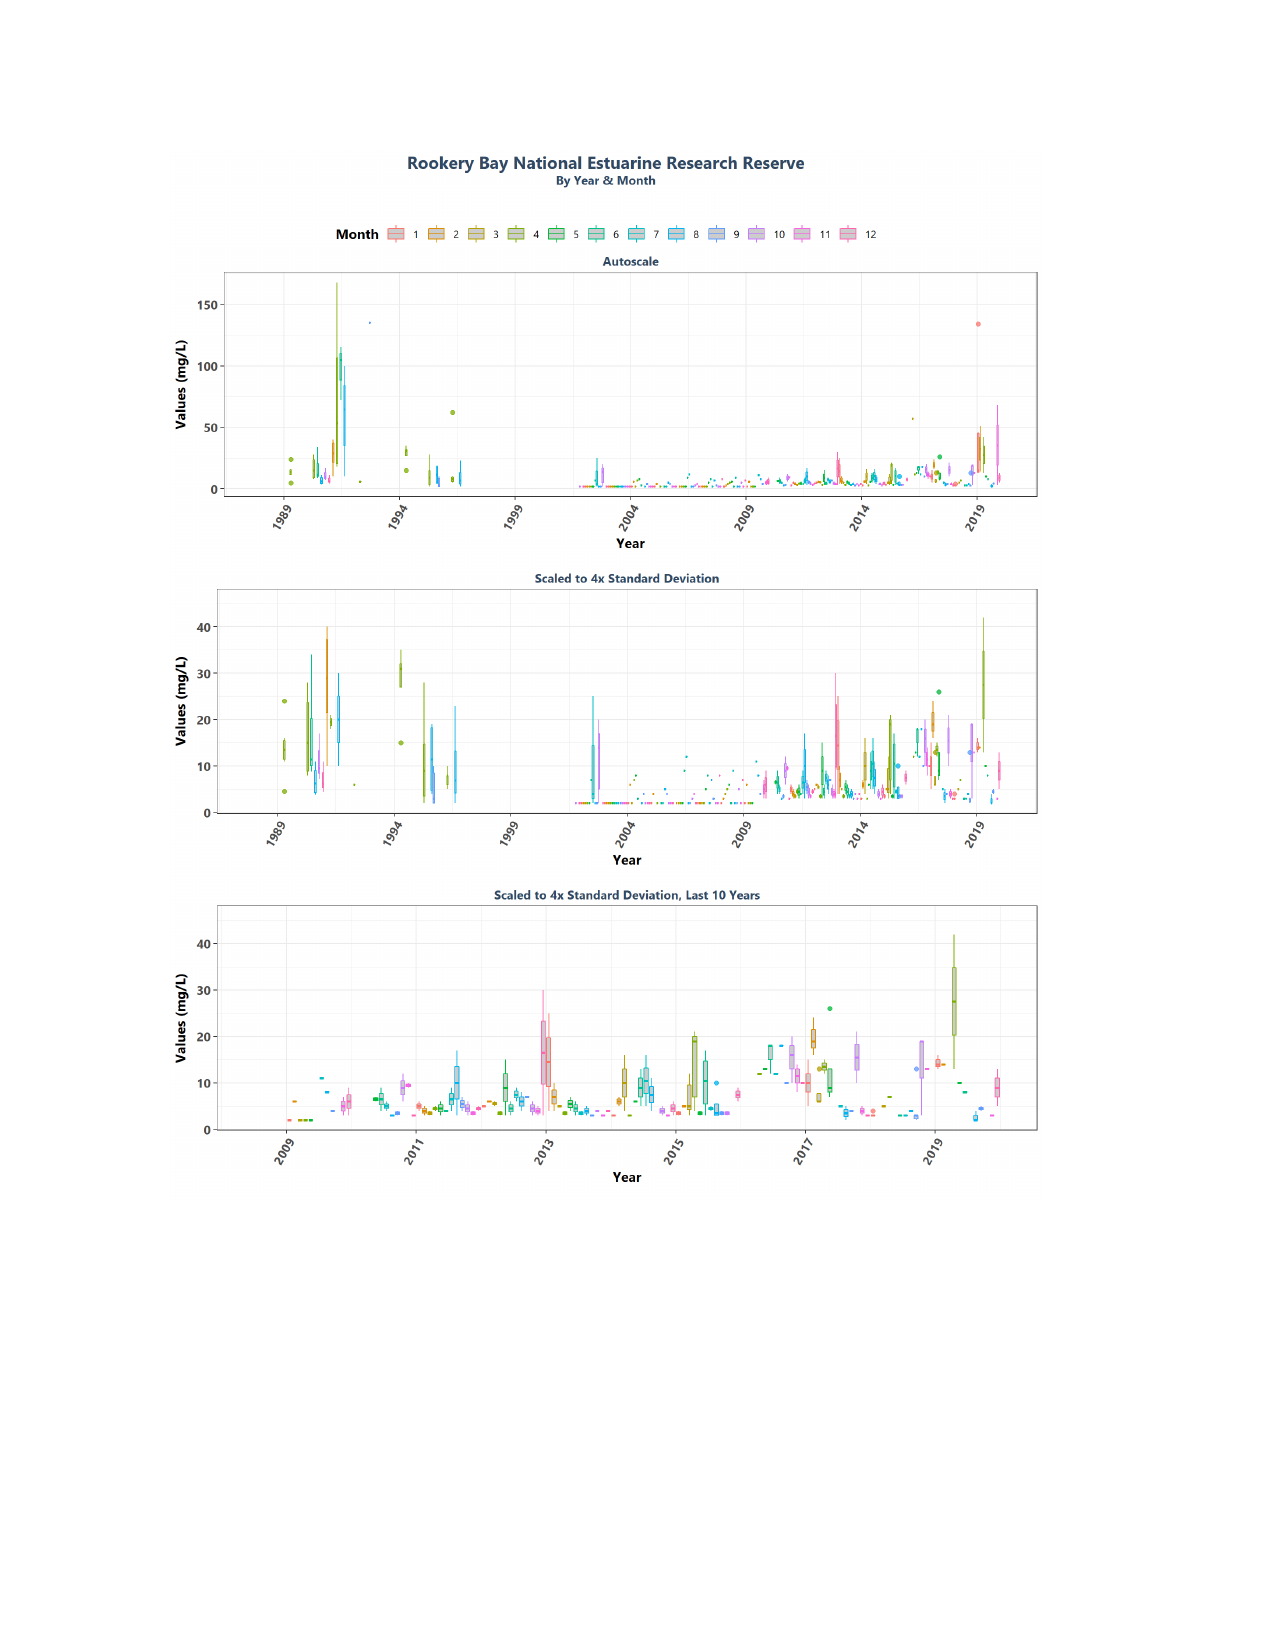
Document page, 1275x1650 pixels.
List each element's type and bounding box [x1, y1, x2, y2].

picture [168, 150, 1044, 1200]
